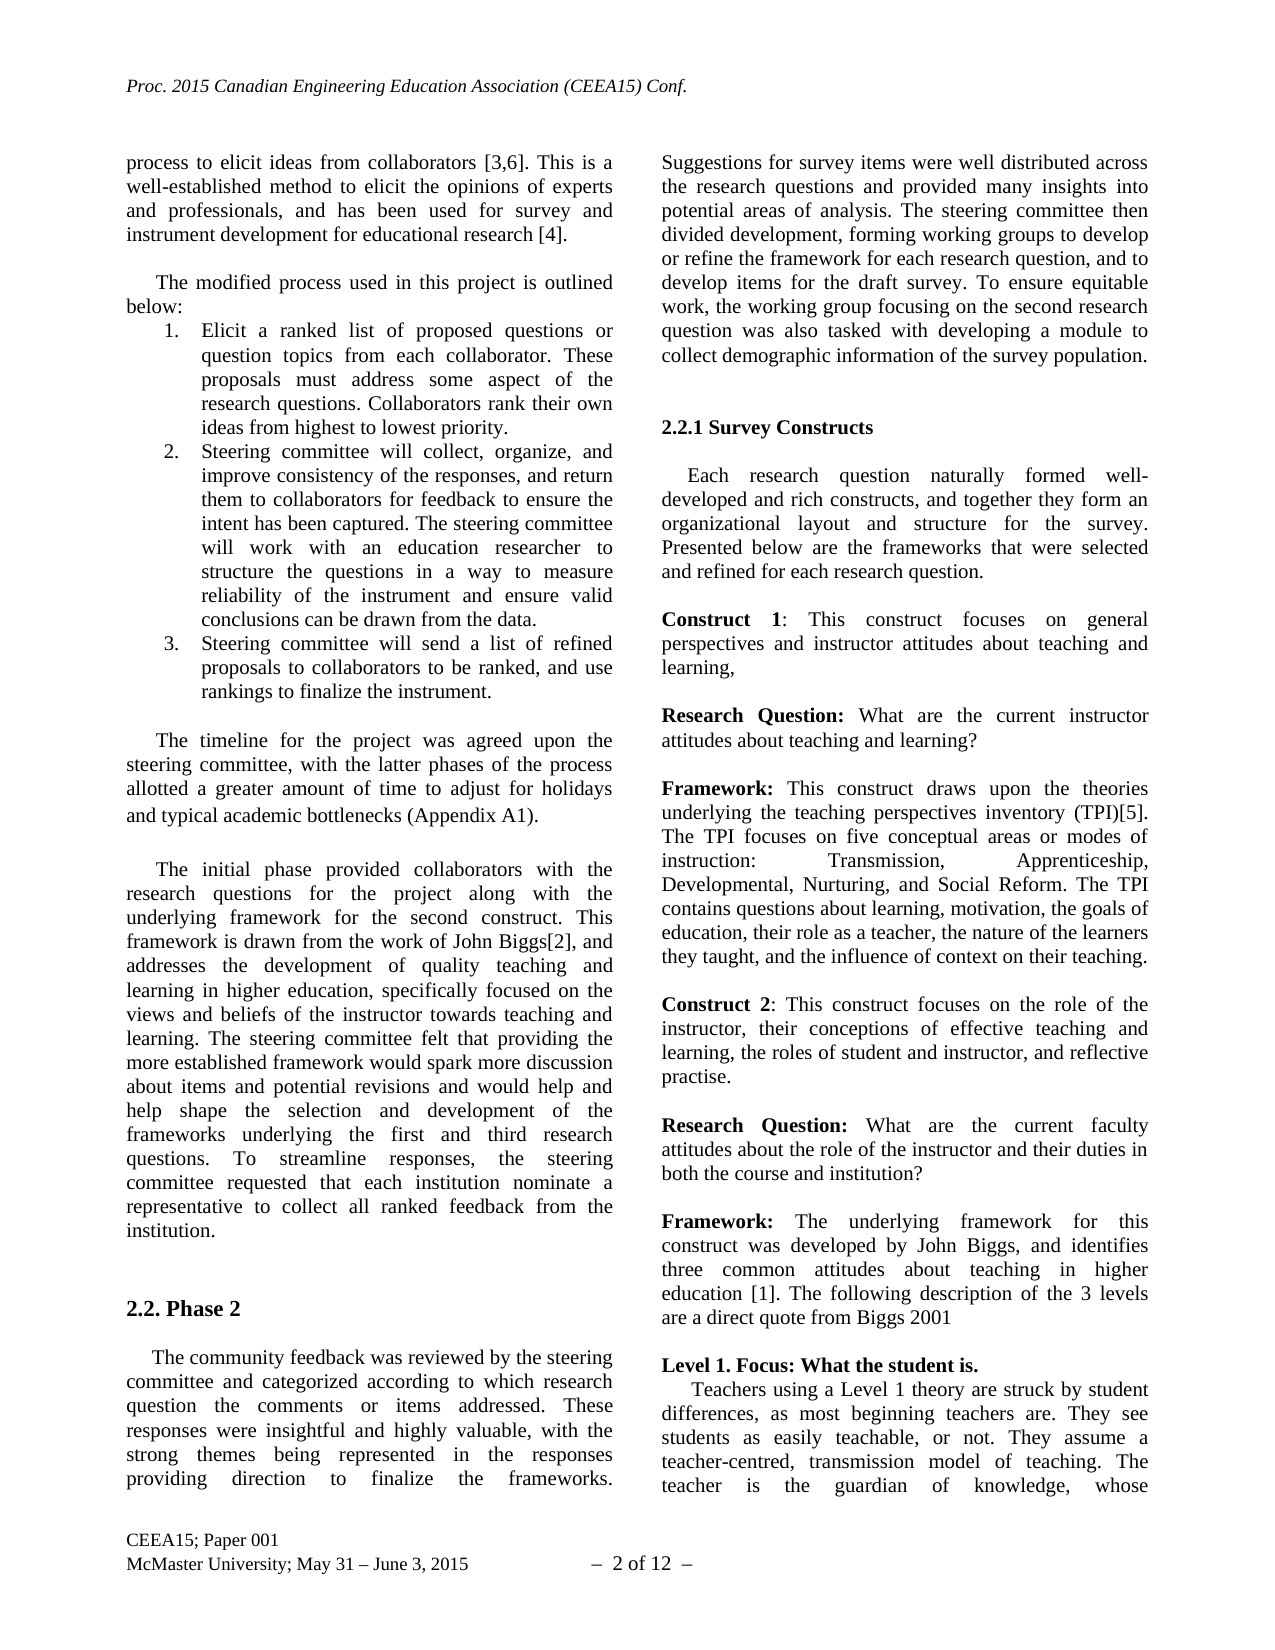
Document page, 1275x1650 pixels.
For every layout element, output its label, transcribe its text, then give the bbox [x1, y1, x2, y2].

text Each research question naturally formed well-developed and rich constructs, and together they form an organizational layout and structure for the survey. Presented below are the frameworks that were selected and refined for each research question. [661, 463, 1149, 583]
text Research Question: What are the current instructor attitudes about teaching and learning? [661, 703, 1149, 752]
text Construct 1: This construct focuses on general perspectives and instructor attitudes about teaching and learning, [661, 607, 1149, 679]
text Framework: The underlying framework for this construct was developed by John Biggs, and identifies three common attitudes about teaching in higher education [1]. The following description of the 3 levels are a direct quote from Biggs 2001 [661, 1209, 1149, 1329]
text Framework: This construct draws upon the theories underlying the teaching perspectives inventory (TPI)[5]. The TPI focuses on five conceptual areas or modes of instruction: Transmission, Apprenticeship, Developmental, Nurturing, and Social Reform. The TPI contains questions about learning, motivation, the goals of education, their role as a teacher, the nature of the learners they taught, and the influence of context on their teaching. [661, 776, 1149, 968]
text The timeline for the project was agreed upon the steering committee, with the latter phases of the process allotted a greater amount of time to adjust for holidays and typical academic bottlenecks (Appendix A1). [126, 727, 613, 828]
text The modified process used in this project is outlined below: [126, 270, 613, 318]
list Steering committee will send a list of refined proposals to collaborators to be ranked, and use rankings to finalize the instrument. [163, 631, 613, 703]
text Construct 2: This construct focuses on the role of the instructor, their conceptions of effective teaching and learning, the roles of student and instructor, and reflective practise. [661, 992, 1149, 1088]
text The initial phase provided collaborators with the research questions for the project along with the underlying framework for the second construct. This framework is drawn from the work of John Biggs[2], and addresses the development of quality teaching and learning in higher education, specifically focused on the views and beliefs of the instructor towards teaching and learning. The steering committee felt that providing the more established framework would spark more discussion about items and potential revisions and would help and help shape the selection and development of the frameworks underlying the first and third research questions. To streamline responses, the steering committee requested that each institution nominate a representative to collect all ranked feedback from the institution. [126, 857, 613, 1242]
list Steering committee will collect, organize, and improve consistency of the responses, and return them to collaborators for feedback to ensure the intent has been captured. The steering committee will work with an education researcher to structure the questions in a way to measure reliability of the instrument and ensure valid conclusions can be drawn from the data. [163, 439, 613, 631]
text The community feedback was reviewed by the steering committee and categorized according to which research question the comments or items addressed. These responses were insightful and highly valuable, with the strong themes being represented in the responses providing direction to finalize the frameworks. Suggestions for survey items were well distributed across the research questions and provided many insights into potential areas of analysis. The steering committee then divided development, forming working groups to develop or refine the framework for each research question, and to develop items for the draft survey. To ensure equitable work, the working group focusing on the second research question was also tasked with developing a module to collect demographic information of the survey population. [661, 150, 1149, 367]
text The community feedback was reviewed by the steering committee and categorized according to which research question the comments or items addressed. These responses were insightful and highly valuable, with the strong themes being represented in the responses providing direction to finalize the frameworks. Suggestions for survey items were well distributed across the research questions and provided many insights into potential areas of analysis. The steering committee then divided development, forming working groups to develop or refine the framework for each research question, and to develop items for the draft survey. To ensure equitable work, the working group focusing on the second research question was also tasked with developing a module to collect demographic information of the survey population. [126, 1345, 613, 1490]
text Research Question: What are the current faculty attitudes about the role of the instructor and their duties in both the course and institution? [661, 1112, 1149, 1185]
text Level 1. Focus: What the student is. [661, 1353, 1149, 1377]
text 2.2.1 Survey Constructs [661, 415, 1149, 439]
list Elicit a ranked list of proposed questions or question topics from each collaborator. These proposals must address some aspect of the research questions. Collaborators rank their own ideas from highest to lowest priority. [163, 318, 613, 439]
text 2.2. Phase 2 [126, 1295, 613, 1321]
